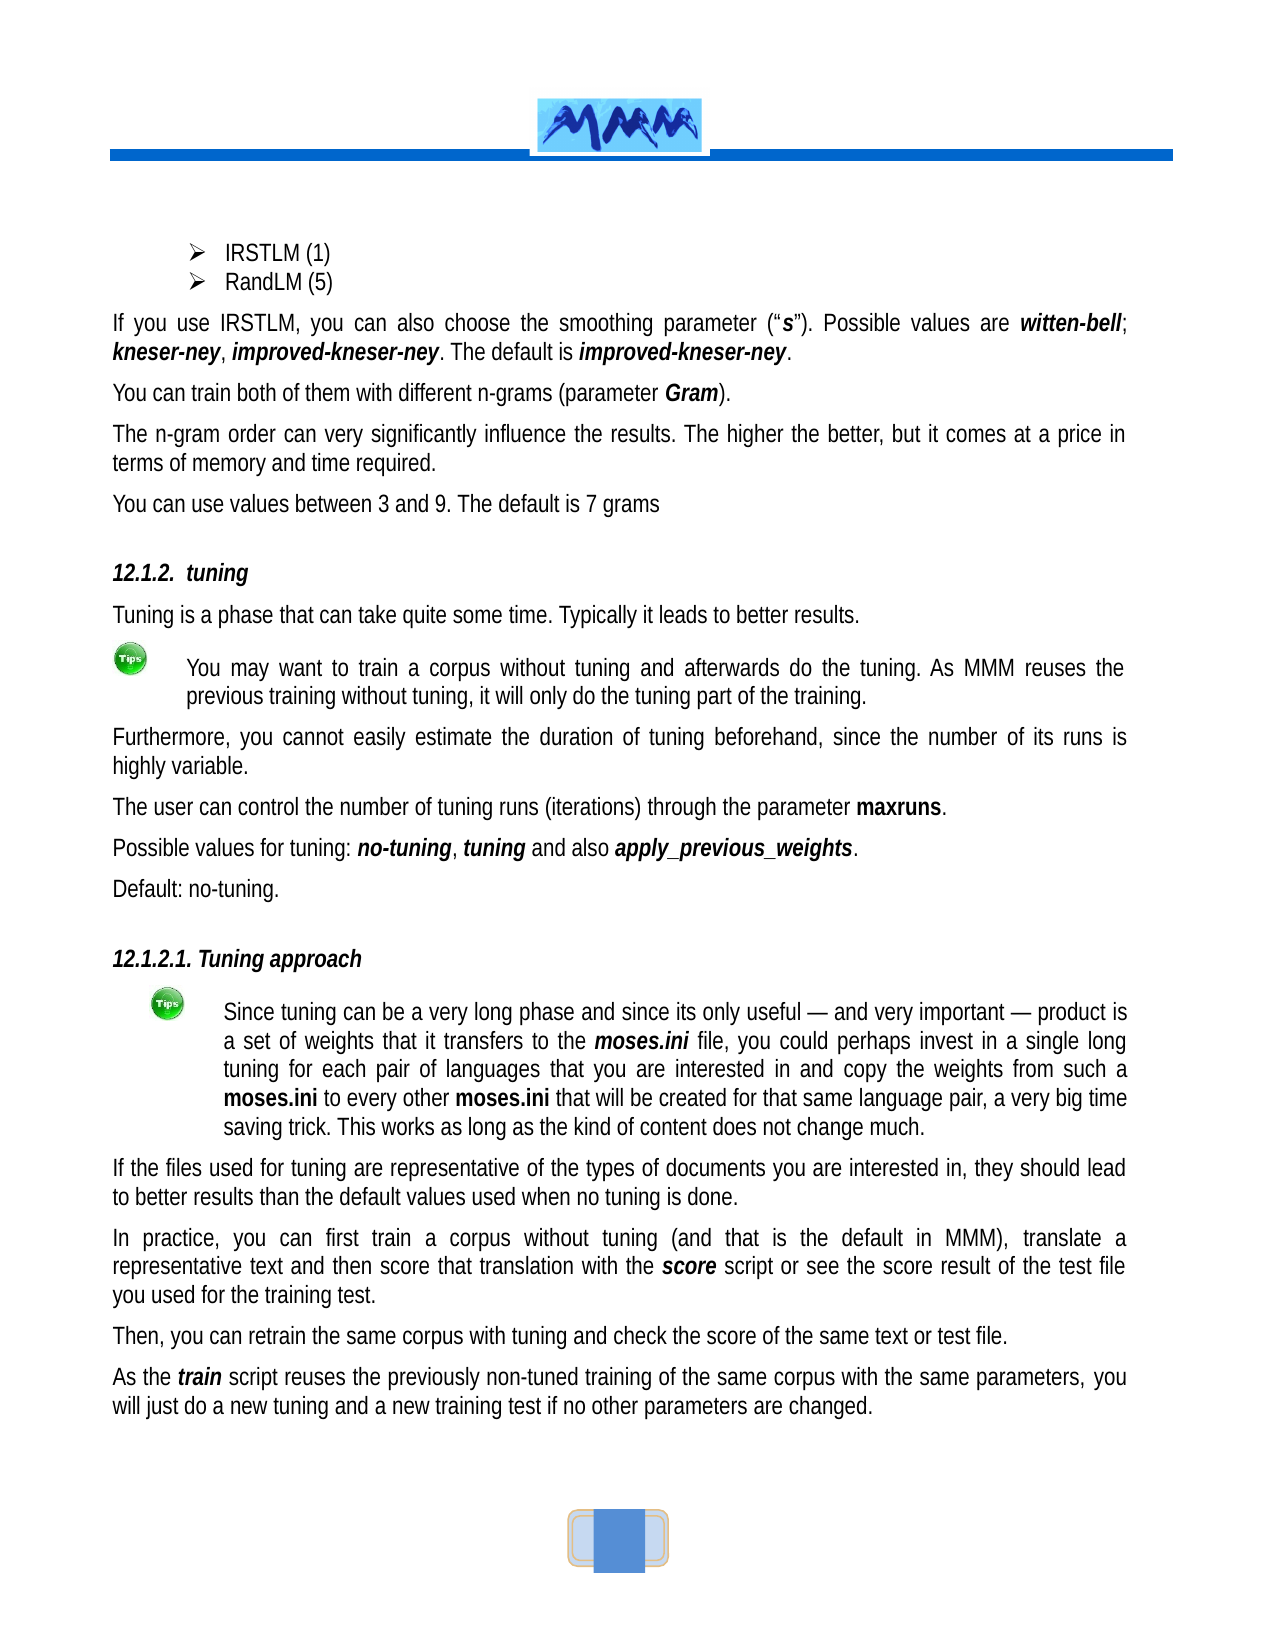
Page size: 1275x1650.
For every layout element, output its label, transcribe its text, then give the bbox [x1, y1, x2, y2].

picture [529, 87, 710, 156]
text The n-gram order can very significantly influence the results. The higher the better, but it comes at a price in terms of memory and time required. [112, 419, 1127, 476]
subtitle 12.1.2. tuning [112, 558, 1127, 587]
text The user can control the number of tuning runs (iterations) through the parameter maxruns. [112, 792, 1127, 821]
text You may want to train a corpus without tuning and afterwards do the tuning. As MMM reuses the previous training without tuning, it will only do the tuning part of the training. [112, 641, 1127, 710]
text If the files used for tuning are representative of the types of documents you are interested in, they should lead to better results than the default values used when no tuning is done. [112, 1153, 1127, 1210]
text Since tuning can be a very long phase and since its only useful — and very important — product is a set of weights that it transfers to the moses.ini file, you could perhaps invest in a single long tuning for each pair of languages that you are interested in and copy the weights from such a moses.ini to every other moses.ini that will be created for that same language pair, a very big time saving trick. This works as long as the kind of content does not change much. [149, 985, 1127, 1140]
picture [149, 985, 185, 1021]
text Then, you can retrain the same corpus with tuning and check the score of the same text or test file. [112, 1321, 1127, 1350]
text Tuning is a phase that can take quite some time. Typically it leads to better results. [112, 599, 1127, 628]
text Default: no-tuning. [112, 874, 1127, 903]
picture [112, 640, 148, 676]
text If you use IRSTLM, you can also choose the smoothing parameter (“s”). Possible values are witten-bell; kneser-ney, improved-kneser-ney. The default is improved-kneser-ney. [112, 308, 1127, 365]
text In practice, you can first train a corpus without tuning (and that is the default in MMM), translate a representative text and then score that translation with the score script or see the score result of the test file you used for the training test. [112, 1223, 1127, 1309]
text You can train both of them with different n-grams (parameter Gram). [112, 378, 1127, 406]
subtitle 12.1.2.1. Tuning approach [112, 944, 1127, 973]
text Possible values for tuning: no-tuning, tuning and also apply_previous_weights. [112, 833, 1127, 862]
list IRSTLM (1) [187, 238, 1127, 267]
list RandLM (5) [187, 267, 1127, 295]
text As the train script reuses the previously non-tuned training of the same corpus with the same parameters, you will just do a new tuning and a new training test if no other parameters are changed. [112, 1362, 1127, 1419]
text You can use values between 3 and 9. The default is 7 grams [112, 489, 1127, 517]
text Furthermore, you cannot easily estimate the duration of tuning beforehand, since the number of its runs is highly variable. [112, 722, 1127, 779]
